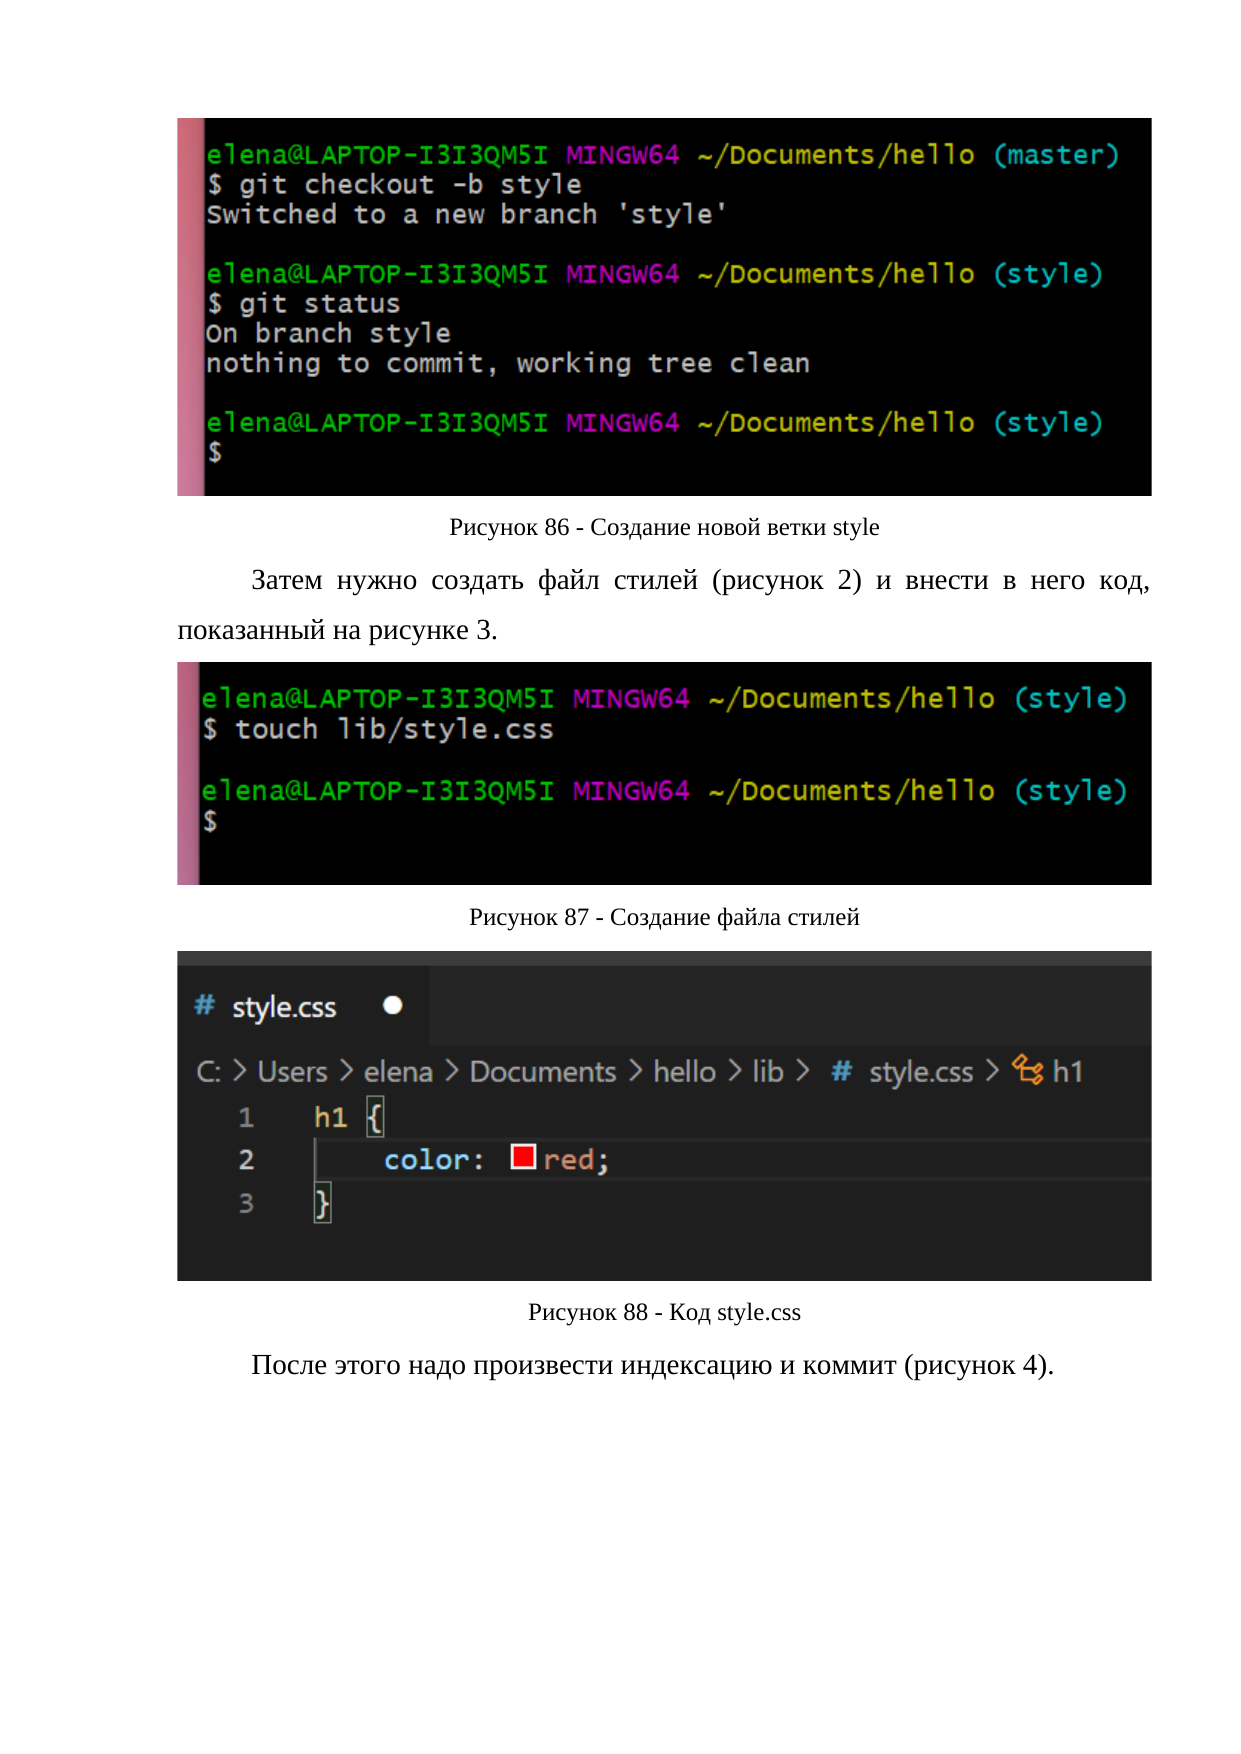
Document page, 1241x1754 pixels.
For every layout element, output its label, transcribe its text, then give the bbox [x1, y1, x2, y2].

picture [177, 951, 1152, 1281]
picture [177, 662, 1152, 885]
text После этого надо произвести индексацию и коммит (рисунок 4). [177, 1347, 1152, 1381]
picture [177, 118, 1152, 496]
text Затем нужно создать файл стилей (рисунок 2) и внести в него код, показанный на рисунке 3. [177, 562, 1152, 646]
